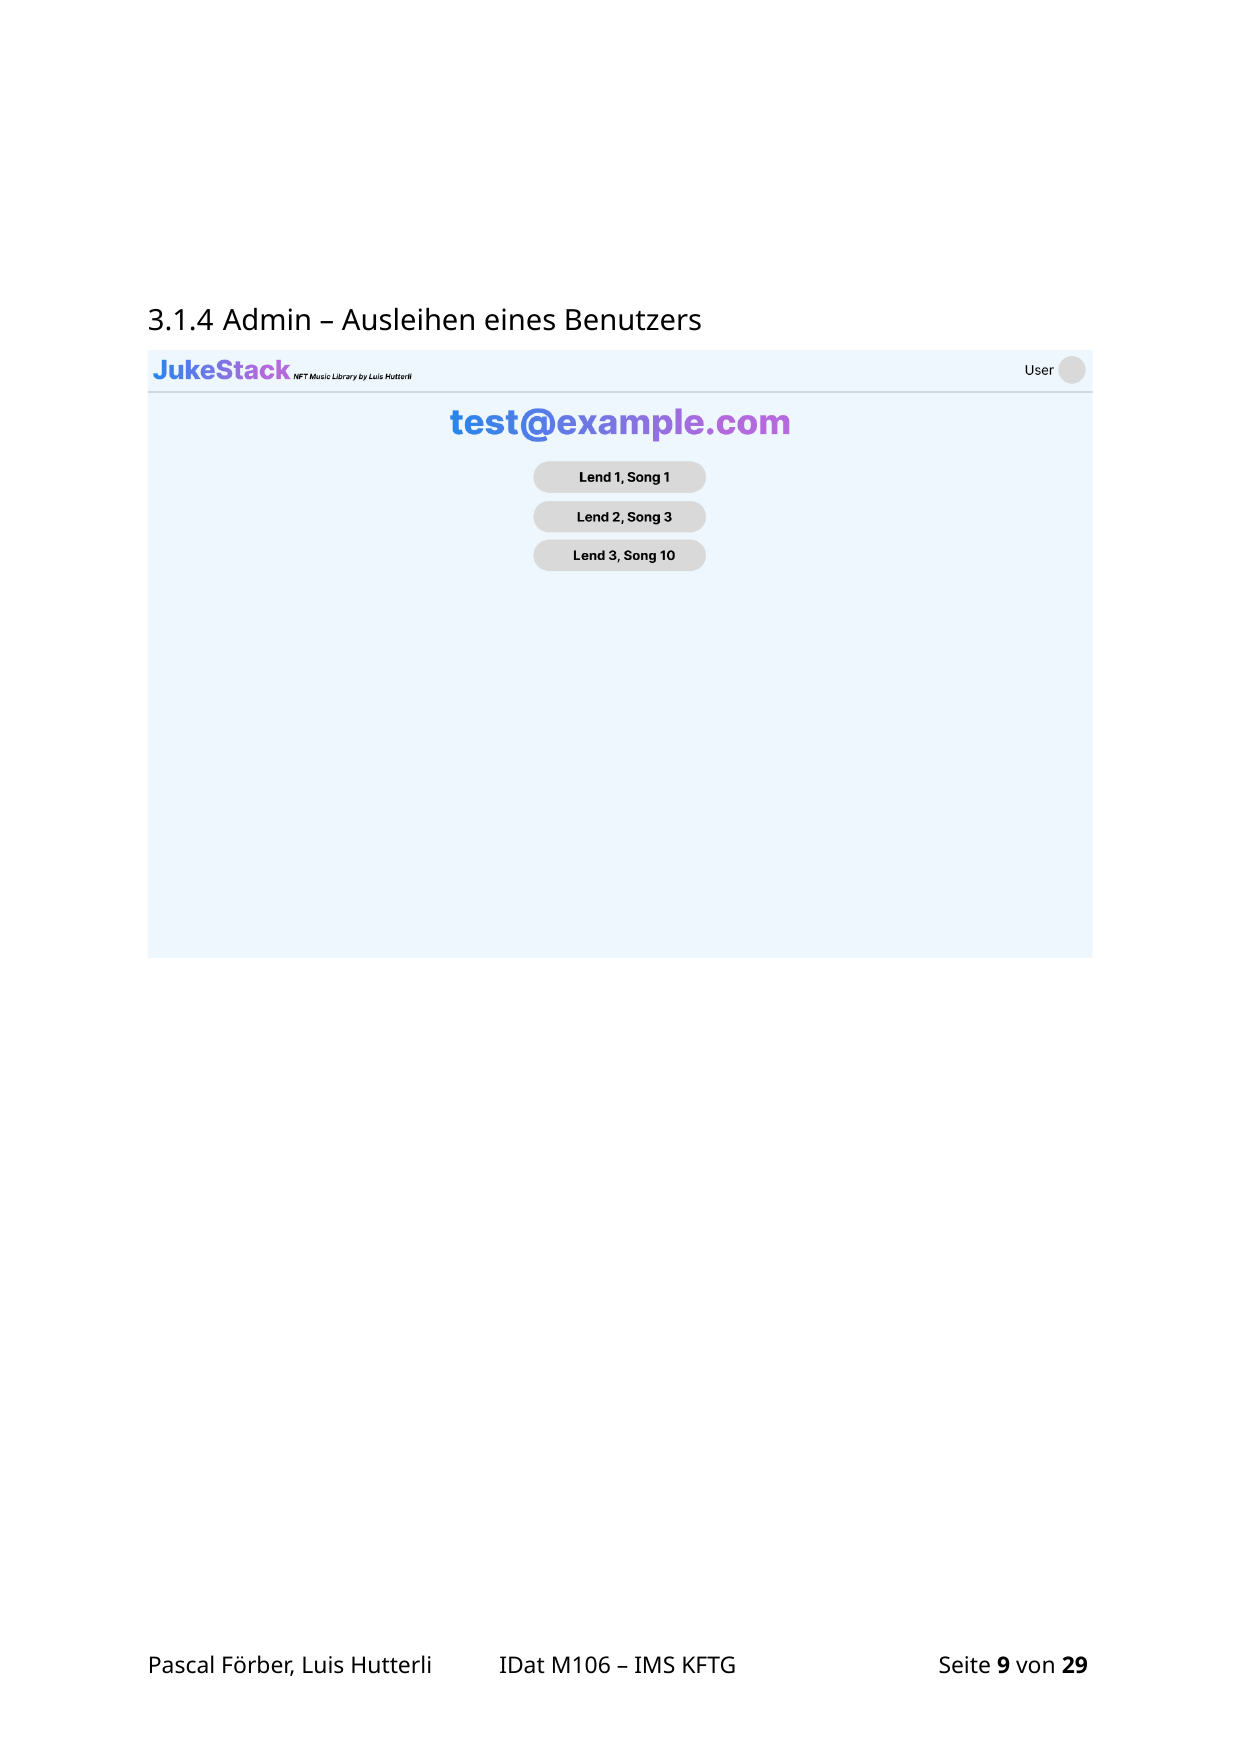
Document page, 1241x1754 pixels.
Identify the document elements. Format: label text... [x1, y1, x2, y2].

subtitle Admin – Ausleihen eines Benutzers [148, 299, 1093, 338]
picture [147, 350, 1093, 958]
